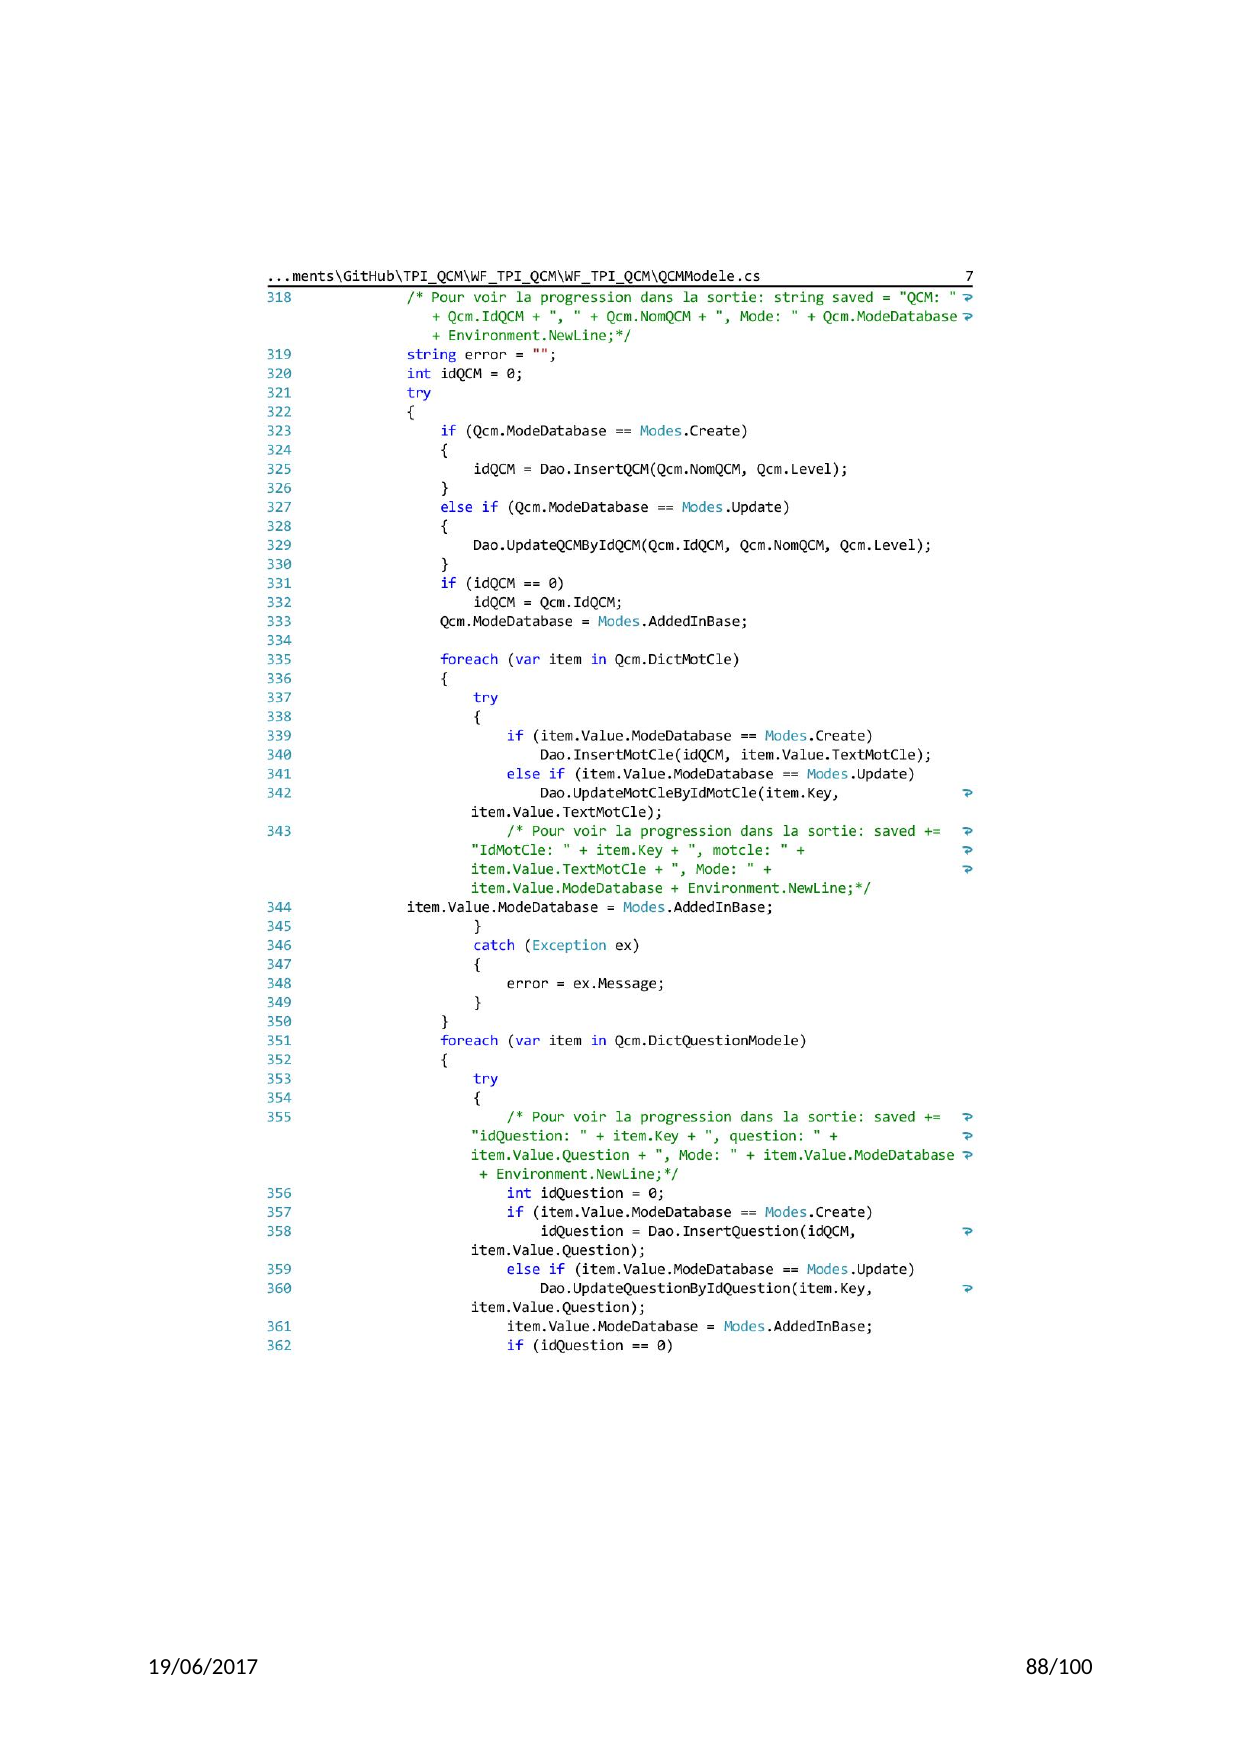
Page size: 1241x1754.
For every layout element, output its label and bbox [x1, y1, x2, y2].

picture [147, 147, 1093, 1484]
